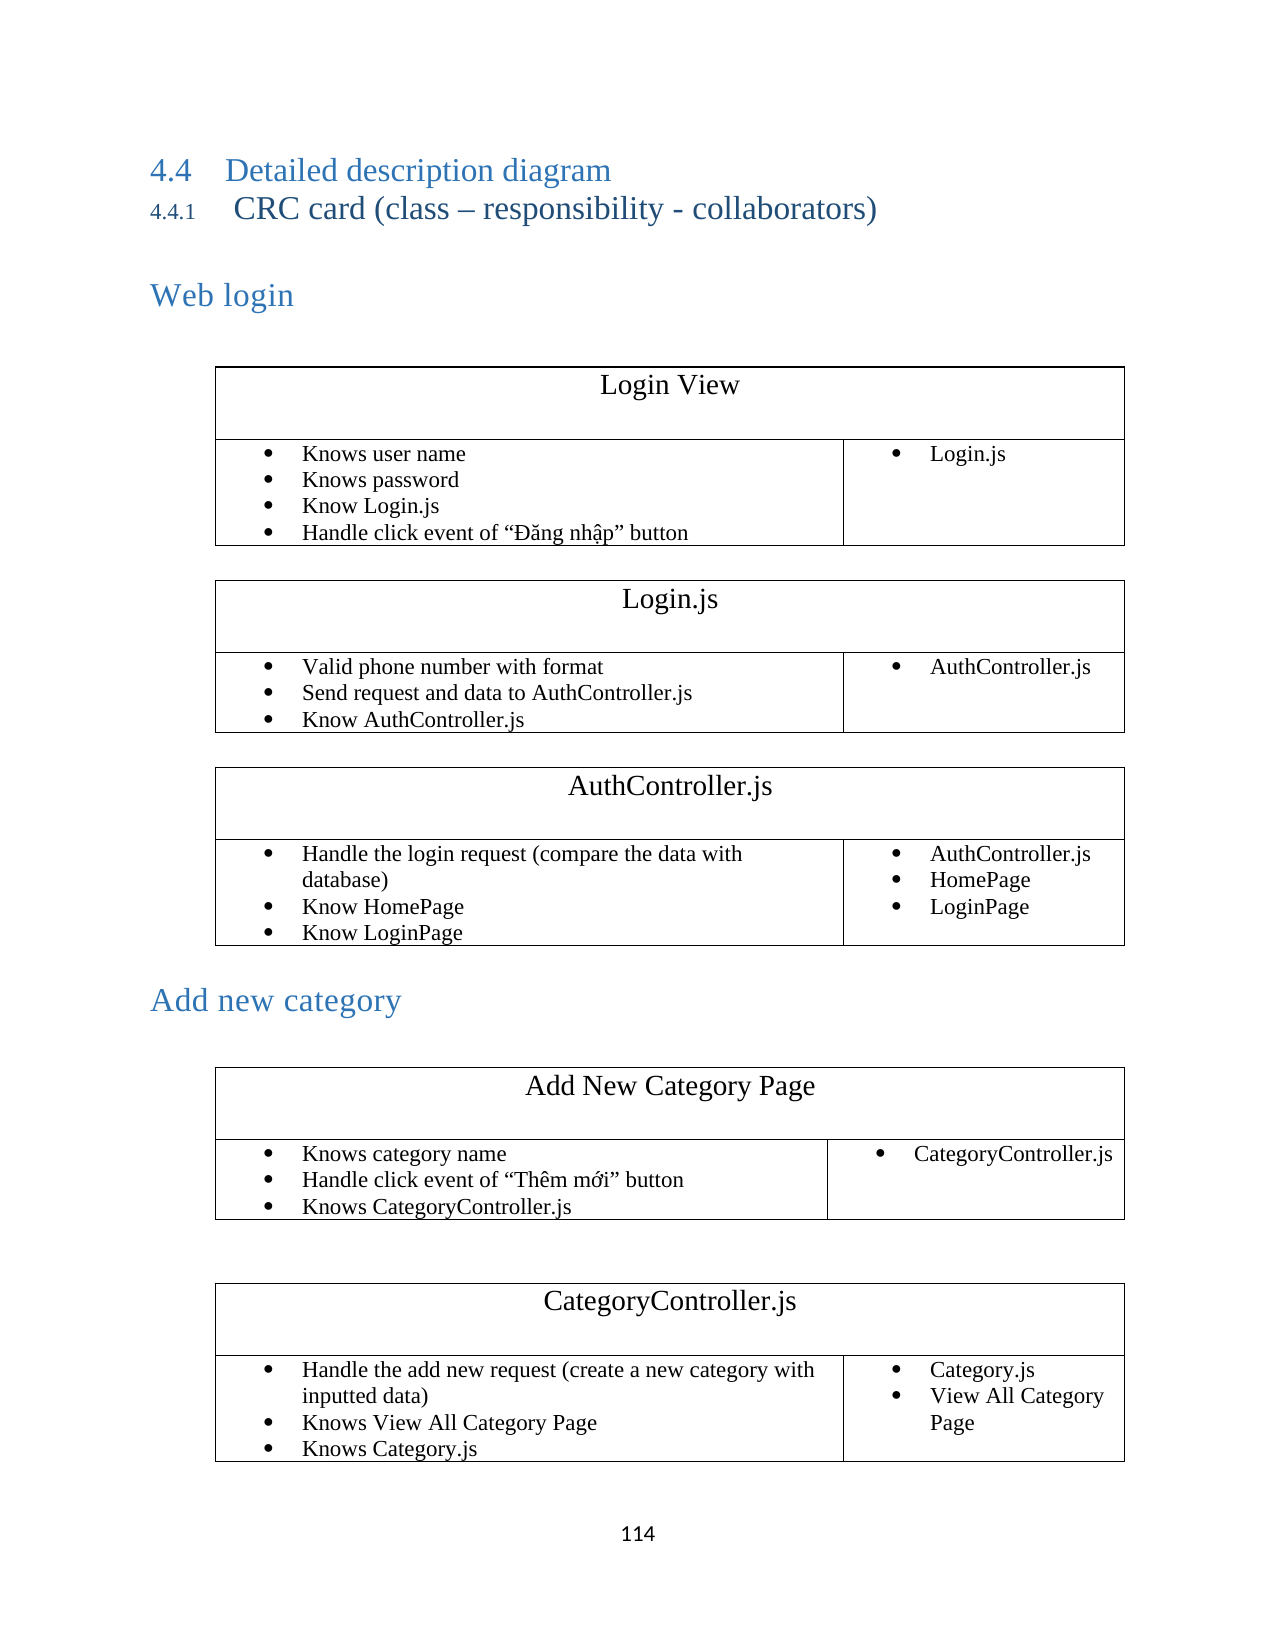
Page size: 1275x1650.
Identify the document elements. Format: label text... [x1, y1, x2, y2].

title Add new category [150, 980, 1125, 1018]
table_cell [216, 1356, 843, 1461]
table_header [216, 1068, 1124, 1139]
subtitle Detailed description diagram [150, 150, 1125, 188]
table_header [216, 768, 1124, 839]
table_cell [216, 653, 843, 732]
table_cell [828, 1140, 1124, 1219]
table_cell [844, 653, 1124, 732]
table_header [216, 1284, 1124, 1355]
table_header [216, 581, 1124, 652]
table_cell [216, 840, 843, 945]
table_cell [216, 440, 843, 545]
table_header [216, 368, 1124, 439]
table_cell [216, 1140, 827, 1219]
title Web login [150, 275, 1125, 313]
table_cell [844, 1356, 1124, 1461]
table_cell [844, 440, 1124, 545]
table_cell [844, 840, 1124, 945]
subtitle CRC card (class – responsibility - collaborators) [150, 188, 1125, 227]
